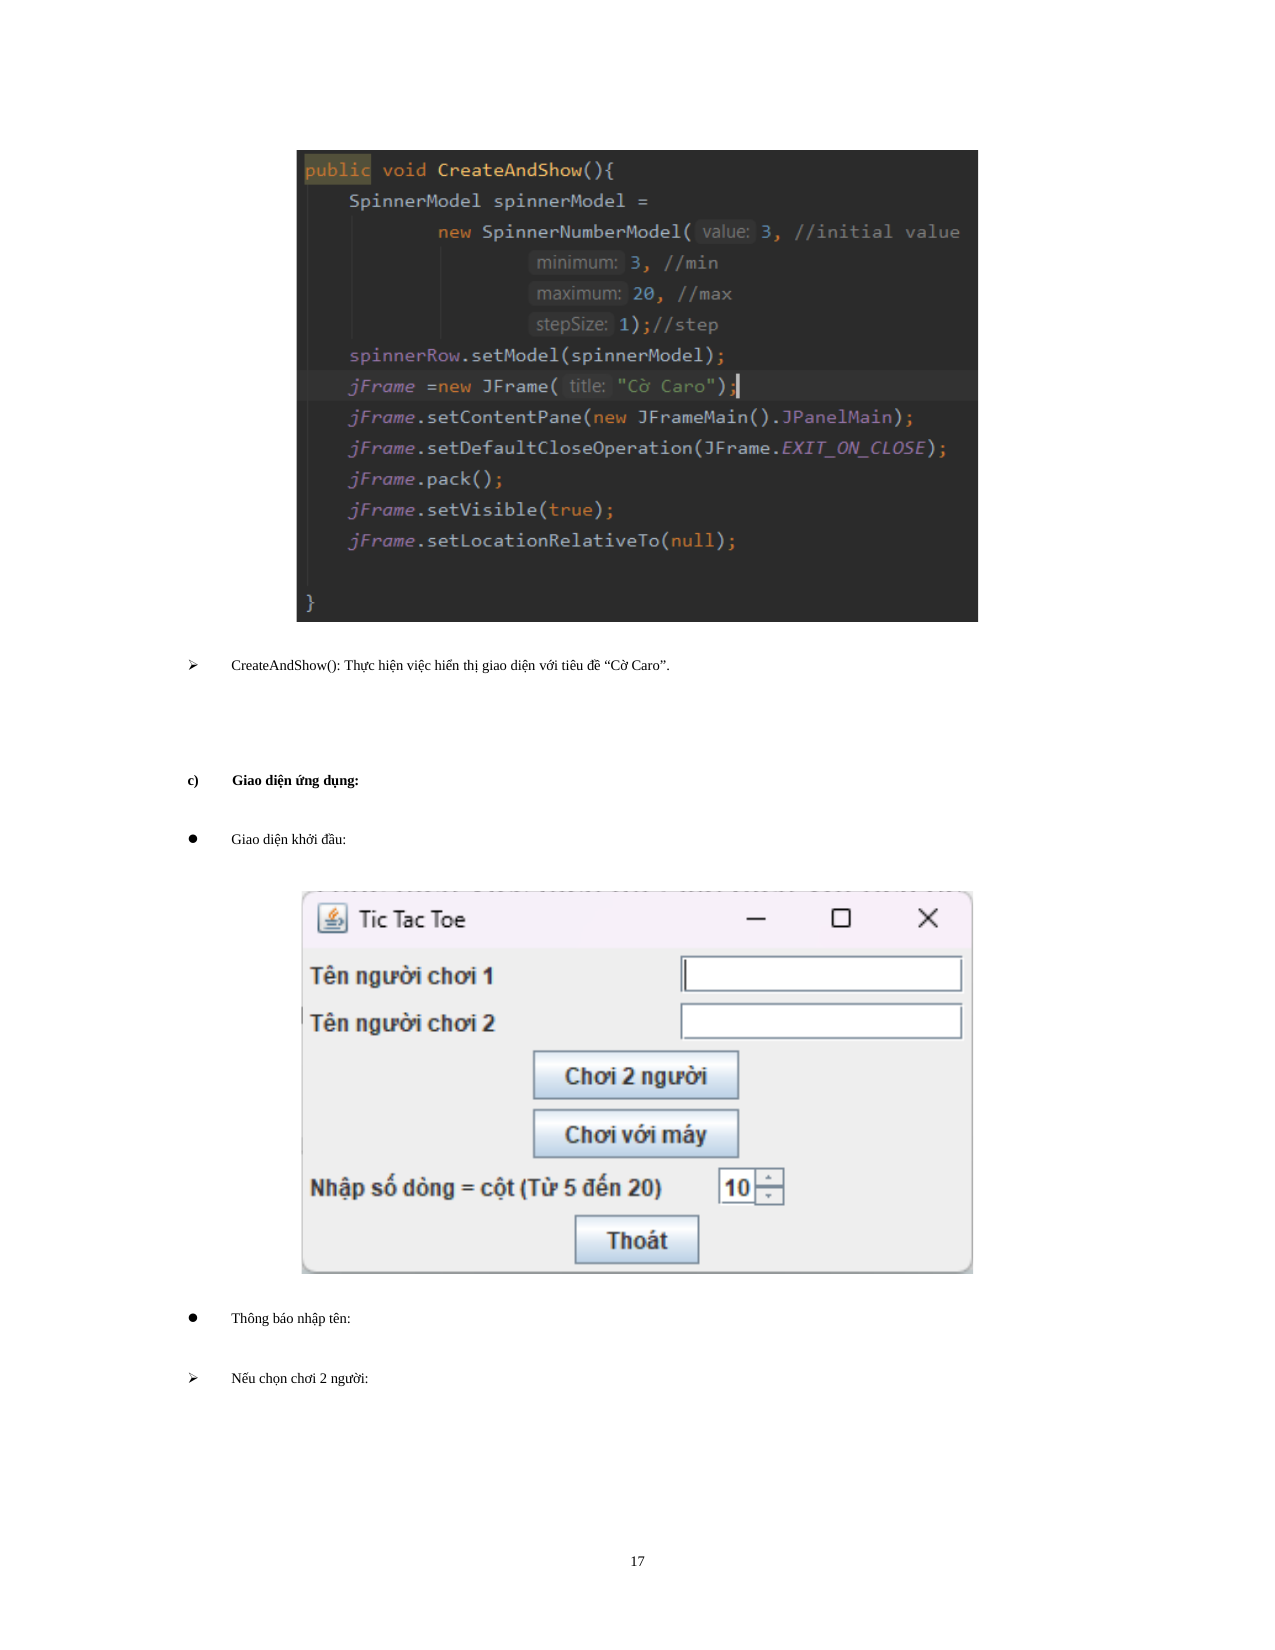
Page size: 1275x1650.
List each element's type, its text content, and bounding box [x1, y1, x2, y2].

list Nếu chọn chơi 2 người: [187, 1357, 1087, 1386]
picture [301, 891, 974, 1274]
list Giao diện khởi đầu: [187, 819, 1087, 848]
list Giao diện ứng dụng: [187, 759, 1087, 788]
list Thông báo nhập tên: [187, 1298, 1087, 1327]
list CreateAndShow(): Thực hiện việc hiển thị giao diện với tiêu đề “Cờ Caro”. [187, 645, 1087, 674]
picture [296, 150, 979, 622]
